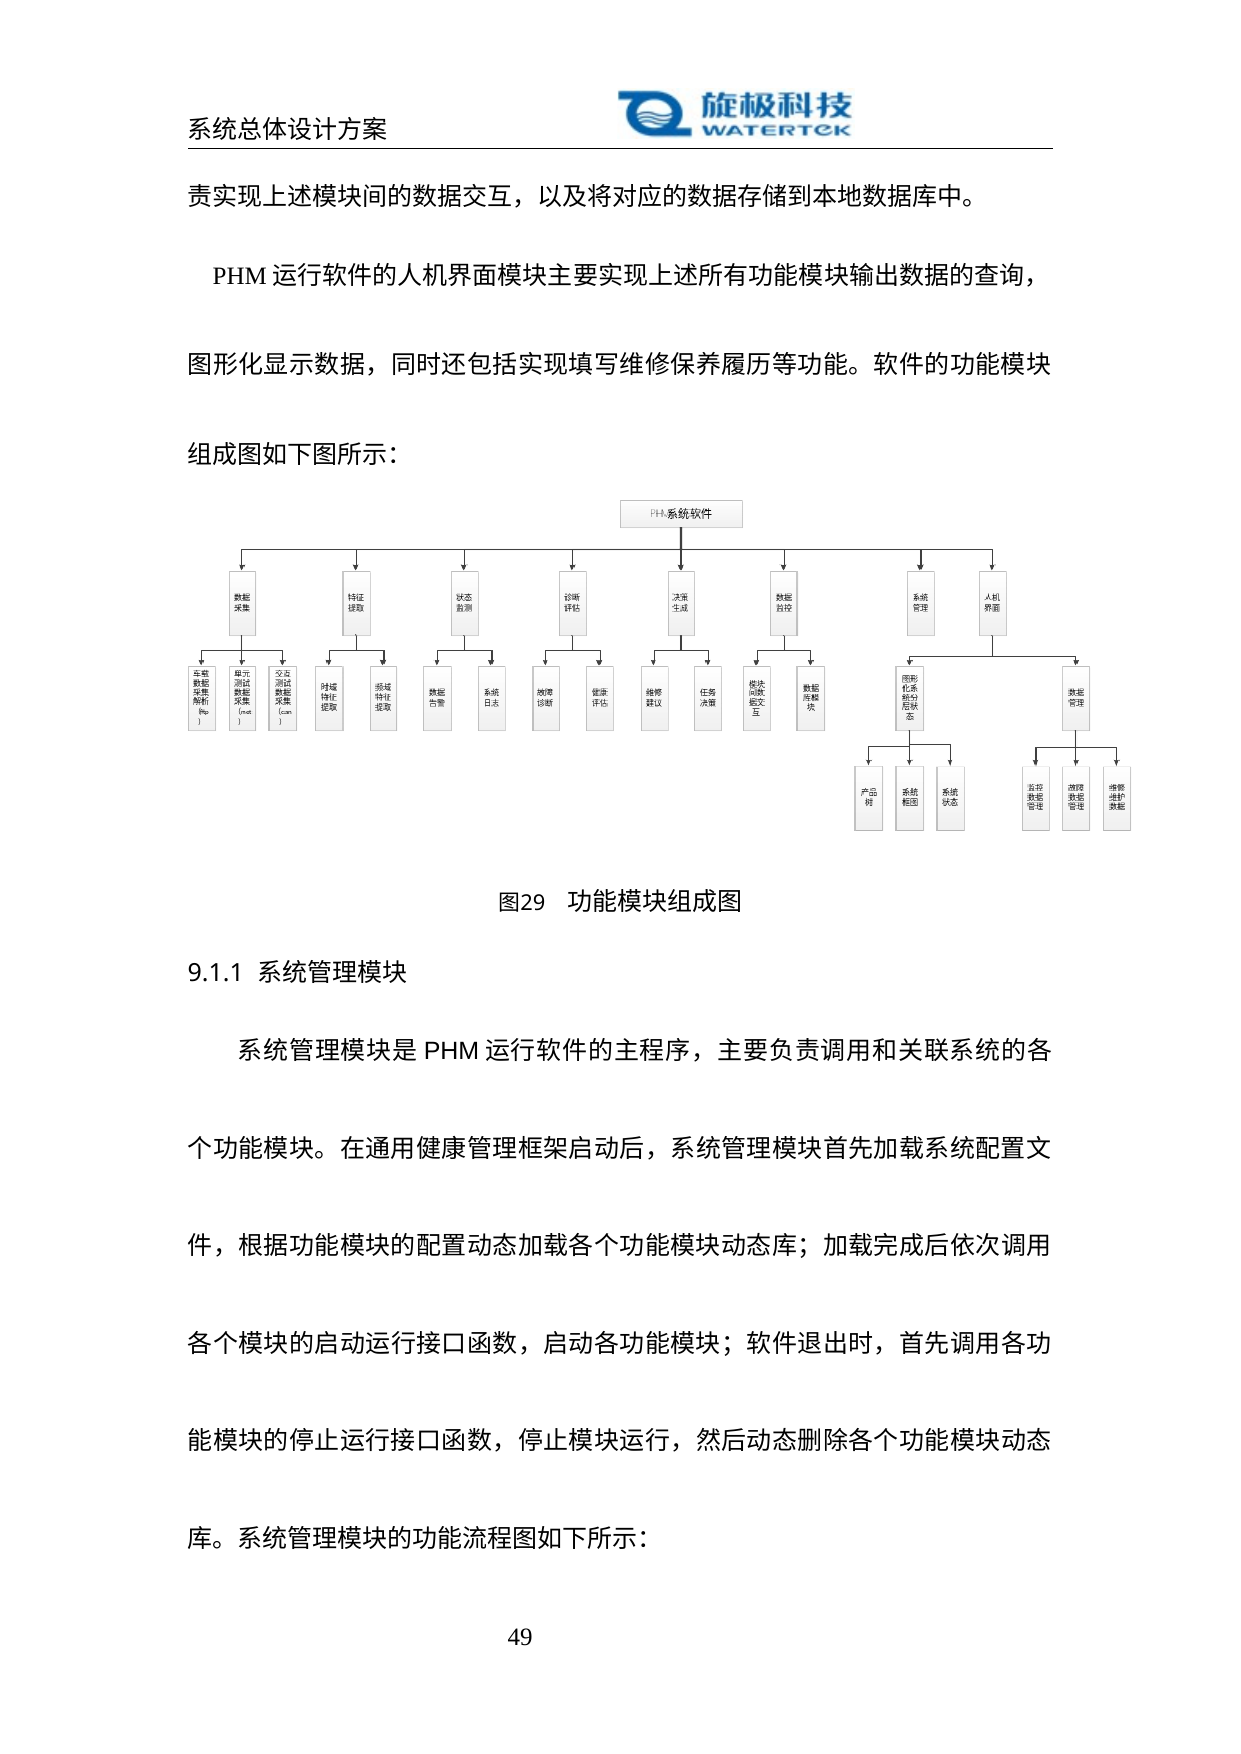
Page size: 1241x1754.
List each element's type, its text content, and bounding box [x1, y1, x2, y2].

subtitle 系统管理模块 [187, 938, 1053, 1003]
text 功能模块组成图 [187, 867, 1053, 932]
text 系统管理模块是PHM运行软件的主程序，主要负责调用和关联系统的各个功能模块。在通用健康管理框架启动后，系统管理模块首先加载系统配置文件，根据功能模块的配置动态加载各个功能模块动态库；加载完成后依次调用各个模块的启动运行接口函数，启动各功能模块；软件退出时，首先调用各功能模块的停止运行接口函数，停止模块运行，然后动态删除各个功能模块动态库。系统管理模块的功能流程图如下所示： [187, 1016, 1053, 1569]
picture [617, 88, 855, 139]
text PHM运行软件的人机界面模块主要实现上述所有功能模块输出数据的查询，图形化显示数据，同时还包括实现填写维修保养履历等功能。软件的功能模块组成图如下图所示： [187, 241, 1053, 485]
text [187, 162, 1053, 227]
